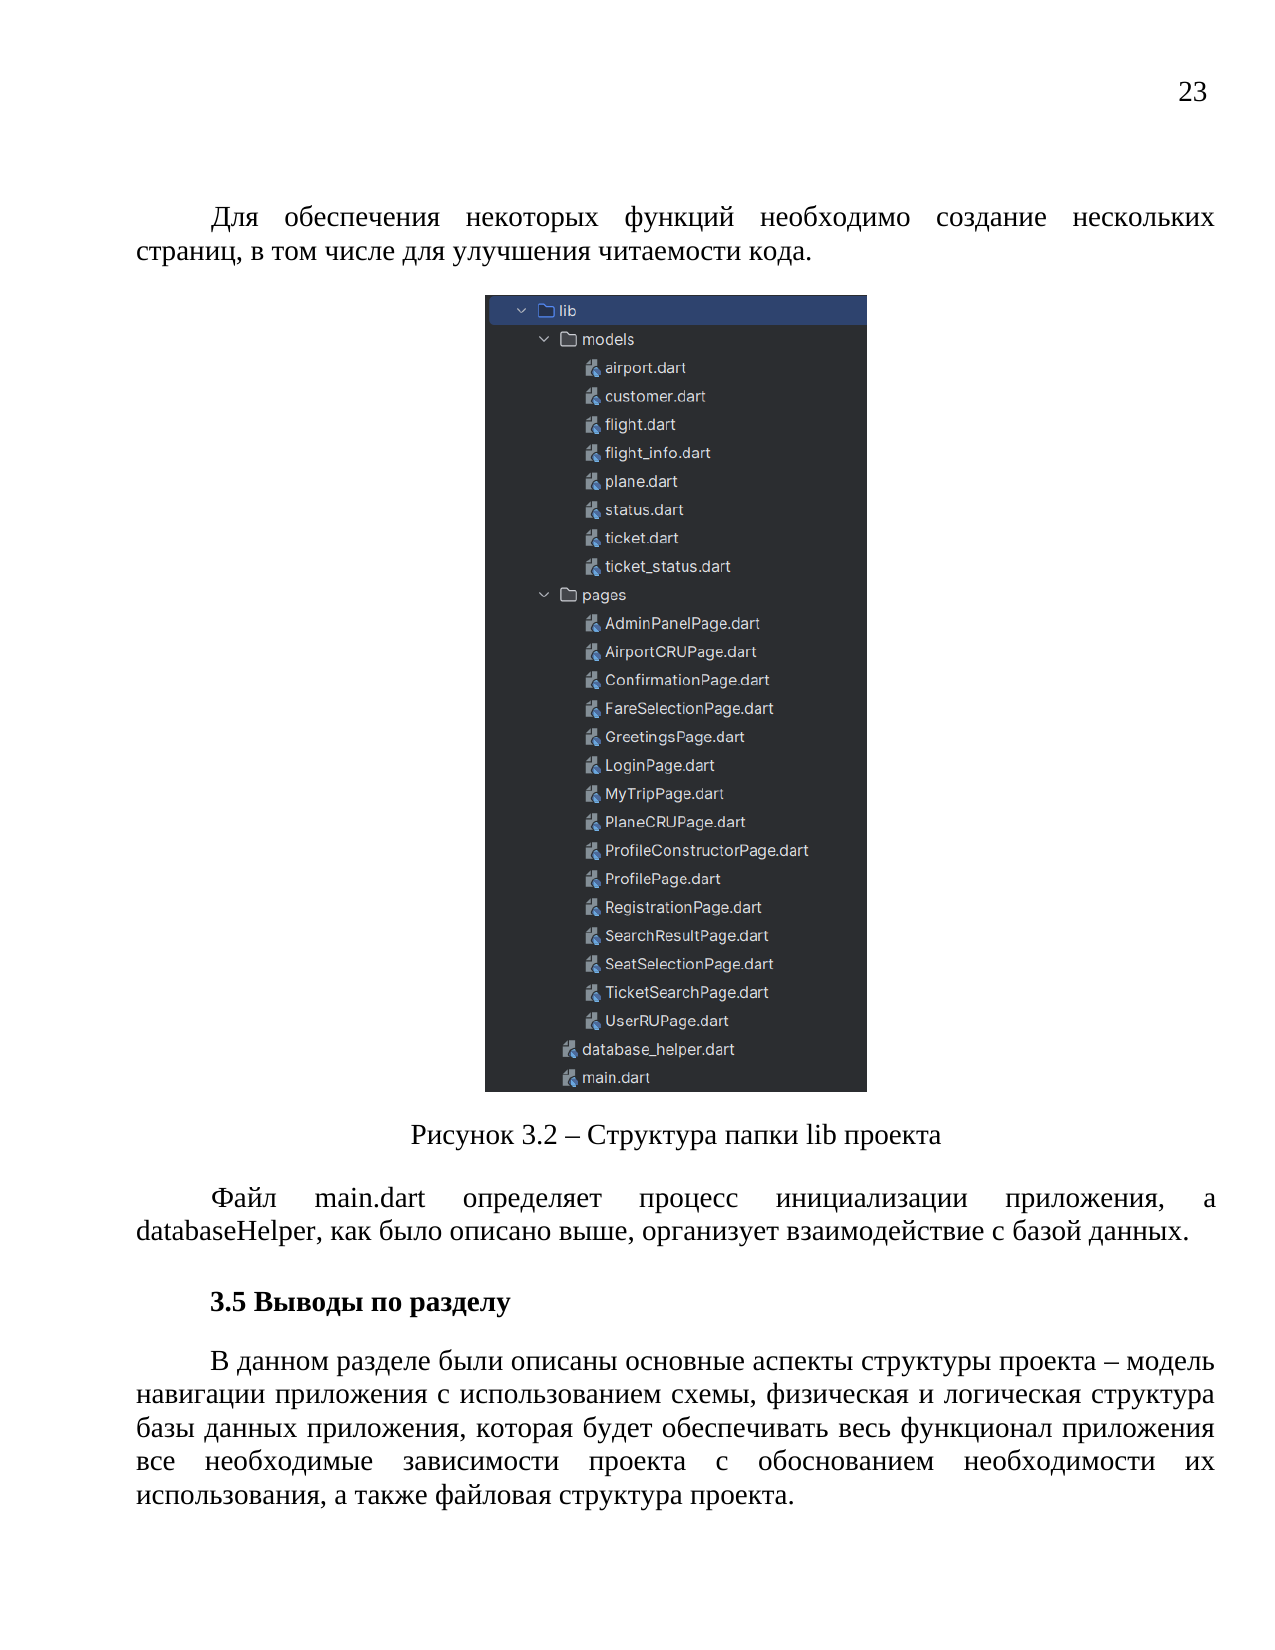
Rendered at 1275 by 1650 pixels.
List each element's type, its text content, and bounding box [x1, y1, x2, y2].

list Выводы по разделу [210, 1284, 1216, 1318]
text Рисунок 3.2 – Структура папки lib проекта [136, 1117, 1216, 1151]
text Файл main.dart определяет процесс инициализации приложения, а databaseHelper, как было описано выше, организует взаимодействие с базой данных. [136, 1180, 1216, 1247]
picture [485, 295, 867, 1092]
text Для обеспечения некоторых функций необходимо создание нескольких страниц, в том числе для улучшения читаемости кода. [136, 199, 1216, 267]
text В данном разделе были описаны основные аспекты структуры проекта – модель навигации приложения с использованием схемы, физическая и логическая структура базы данных приложения, которая будет обеспечивать весь функционал приложения все необходимые зависимости проекта с обоснованием необходимости их использования, а также файловая структура проекта. [136, 1343, 1216, 1511]
